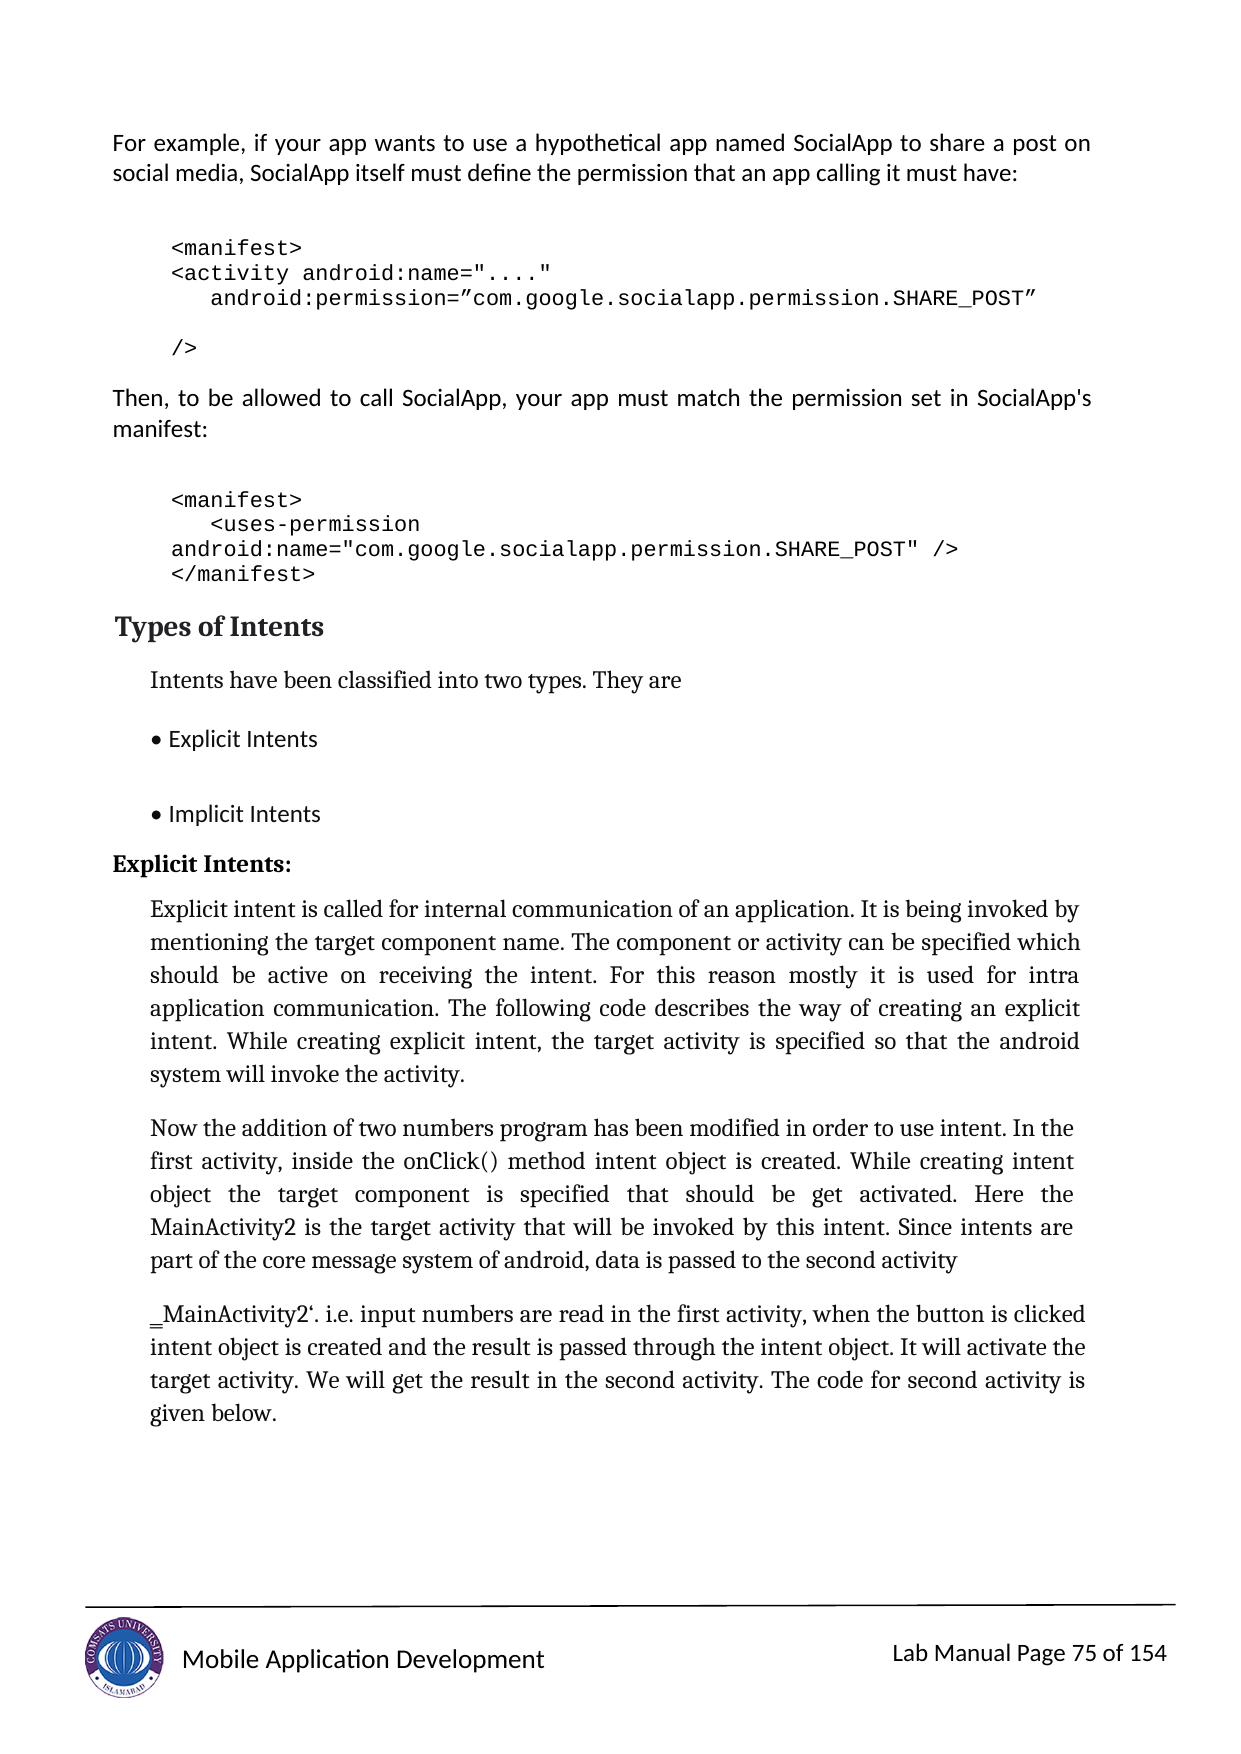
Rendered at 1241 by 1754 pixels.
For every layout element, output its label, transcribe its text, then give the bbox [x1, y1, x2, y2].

text Explicit intent is called for internal communication of an application. It is being invoked by mentioning the target component name. The component or activity can be specified which should be active on receiving the intent. For this reason mostly it is used for intra application communication. The following code describes the way of creating an explicit intent. While creating explicit intent, the target activity is specified so that the android system will invoke the activity. [150, 894, 1081, 1088]
text <manifest> <activity android:name="...." android:permission=”com.google.socialapp.permission.SHARE_POST” /> [171, 238, 1093, 362]
list Implicit Intents [150, 798, 1093, 829]
text Now the addition of two numbers program has been modified in order to use intent. In the first activity, inside the onClick() method intent object is created. While creating intent object the target component is specified that should be get activated. Here the MainActivity2 is the target activity that will be invoked by this intent. Since intents are part of the core message system of android, data is passed to the second activity [150, 1113, 1076, 1274]
text Intents have been classified into two types. They are [150, 666, 1093, 695]
text Types of Intents [114, 610, 1093, 644]
text For example, if your app wants to use a hypothetical app named SocialApp to share a post on social media, SocialApp itself must define the permission that an app calling it must have: [112, 127, 1093, 188]
list Explicit Intents [150, 723, 1093, 754]
text Then, to be allowed to call SocialApp, your app must match the permission set in SocialApp's manifest: [112, 382, 1093, 443]
text <manifest> <uses-permission android:name="com.google.socialapp.permission.SHARE_POST" /> </manifest> [171, 489, 1093, 588]
text ‗MainActivity2‘. i.e. input numbers are read in the first activity, when the button is clicked intent object is created and the result is passed through the intent object. It will activate the target activity. We will get the result in the second activity. The code for second activity is given below. [150, 1299, 1087, 1428]
subtitle Explicit Intents: [112, 849, 1182, 878]
picture [85, 1617, 165, 1698]
